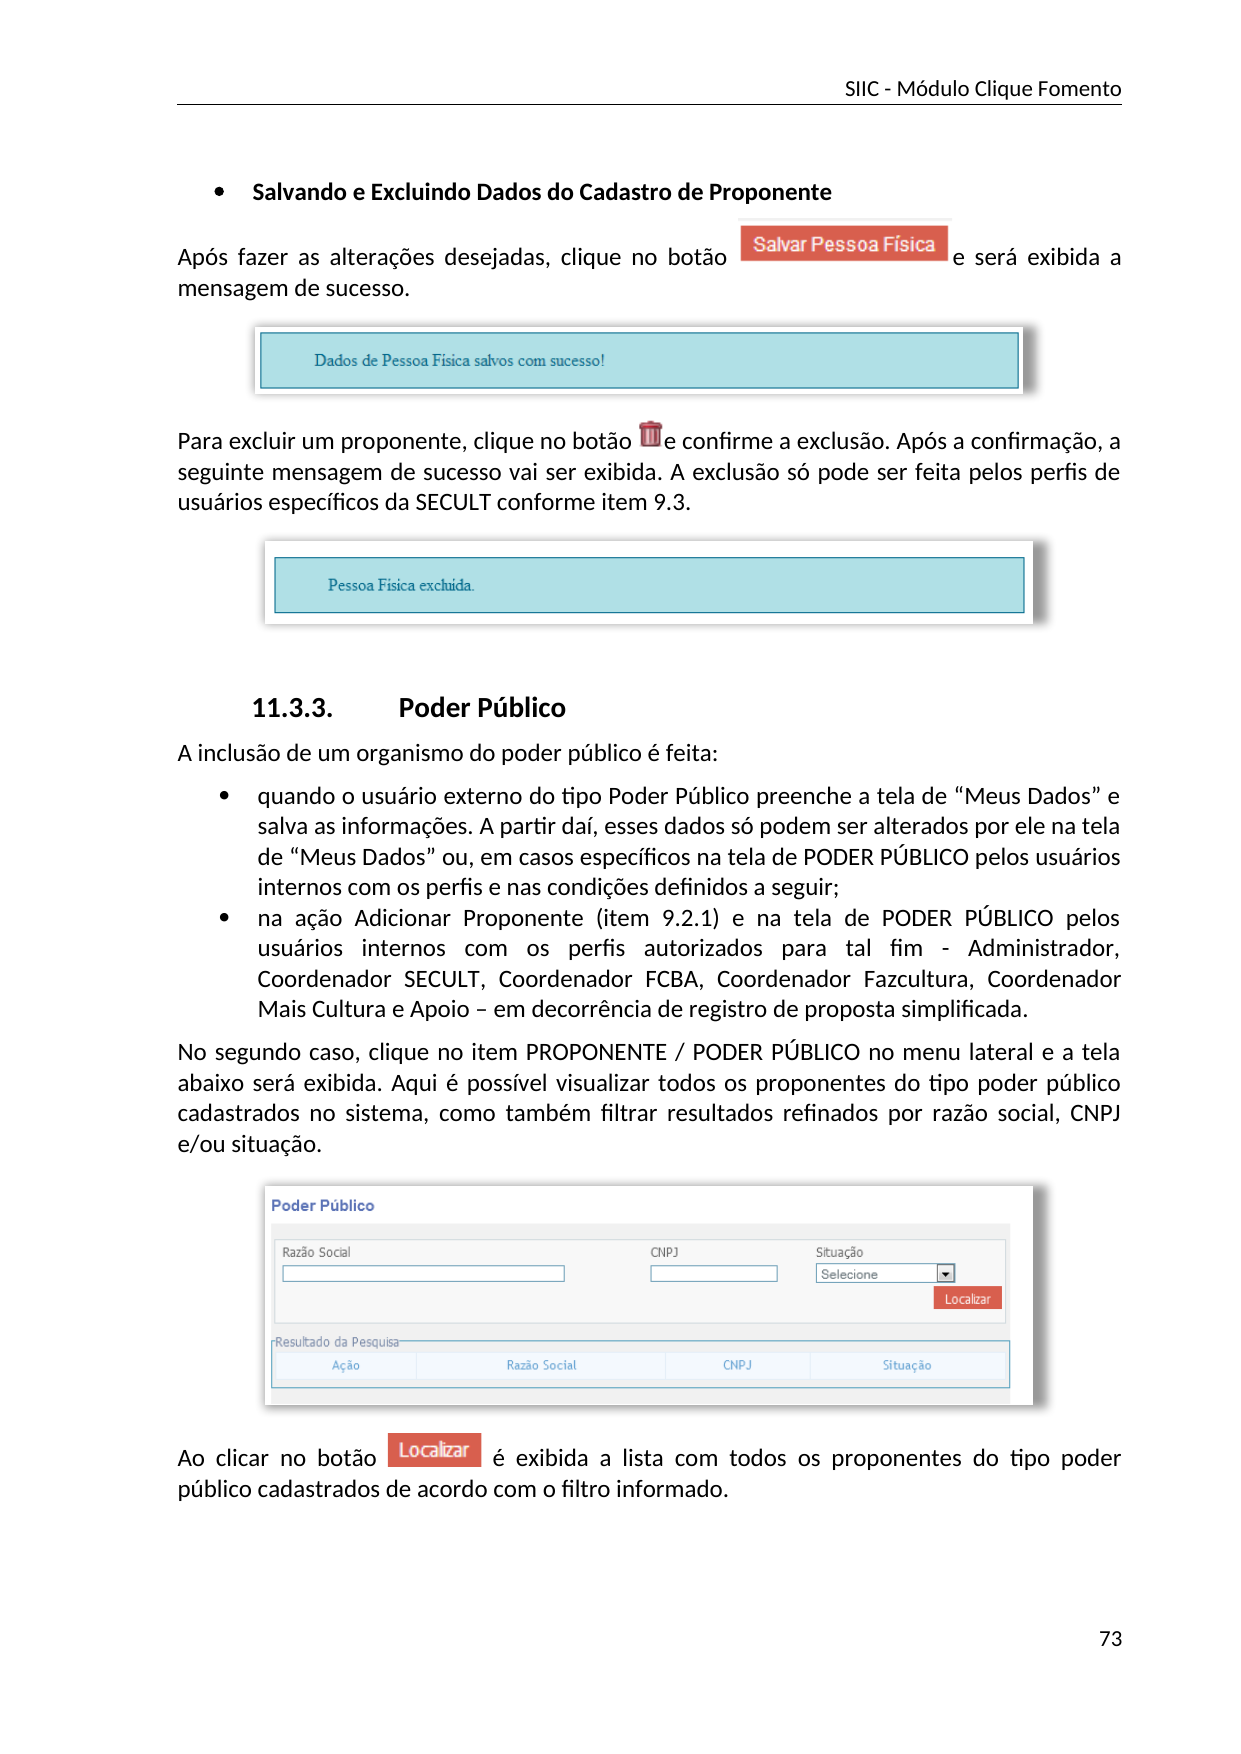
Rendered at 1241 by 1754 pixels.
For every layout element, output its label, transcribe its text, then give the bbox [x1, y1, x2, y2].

list quando o usuário externo do tipo Poder Público preenche a tela de “Meus Dados” e salva as informações. A partir daí, esses dados só podem ser alterados por ele na tela de “Meus Dados” ou, em casos específicos na tela de PODER PÚBLICO pelos usuários internos com os perfis e nas condições definidos a seguir; [220, 780, 1122, 902]
list Salvando e Excluindo Dados do Cadastro de Proponente [215, 176, 1122, 206]
picture [638, 418, 664, 450]
picture [265, 1186, 1033, 1405]
picture [738, 218, 953, 266]
text Para excluir um proponente, clique no botão e confirme a exclusão. Após a confirmação, a seguinte mensagem de sucesso vai ser exibida. A exclusão só pode ser feita pelos perfis de usuários específicos da SECULT conforme item 9.3. [177, 418, 1122, 517]
text Poder Público [251, 689, 1122, 724]
text Ao clicar no botão é exibida a lista com todos os proponentes do tipo poder público cadastrados de acordo com o filtro informado. [177, 1434, 1122, 1503]
list na ação Adicionar Proponente (item 9.2.1) e na tela de PODER PÚBLICO pelos usuários internos com os perfis autorizados para tal fim - Administrador, Coordenador SECULT, Coordenador FCBA, Coordenador Fazcultura, Coordenador Mais Cultura e Apoio – em decorrência de registro de proposta simplificada. [220, 902, 1122, 1024]
picture [265, 541, 1033, 624]
text No segundo caso, clique no item PROPONENTE / PODER PÚBLICO no menu lateral e a tela abaixo será exibida. Aqui é possível visualizar todos os proponentes do tipo poder público cadastrados no sistema, como também filtrar resultados refinados por razão social, CNPJ e/ou situação. [177, 1036, 1122, 1158]
picture [255, 327, 1023, 394]
text Após fazer as alterações desejadas, clique no botão e será exibida a mensagem de sucesso. [177, 219, 1122, 303]
picture [387, 1433, 482, 1467]
text A inclusão de um organismo do poder público é feita: [177, 737, 1122, 767]
